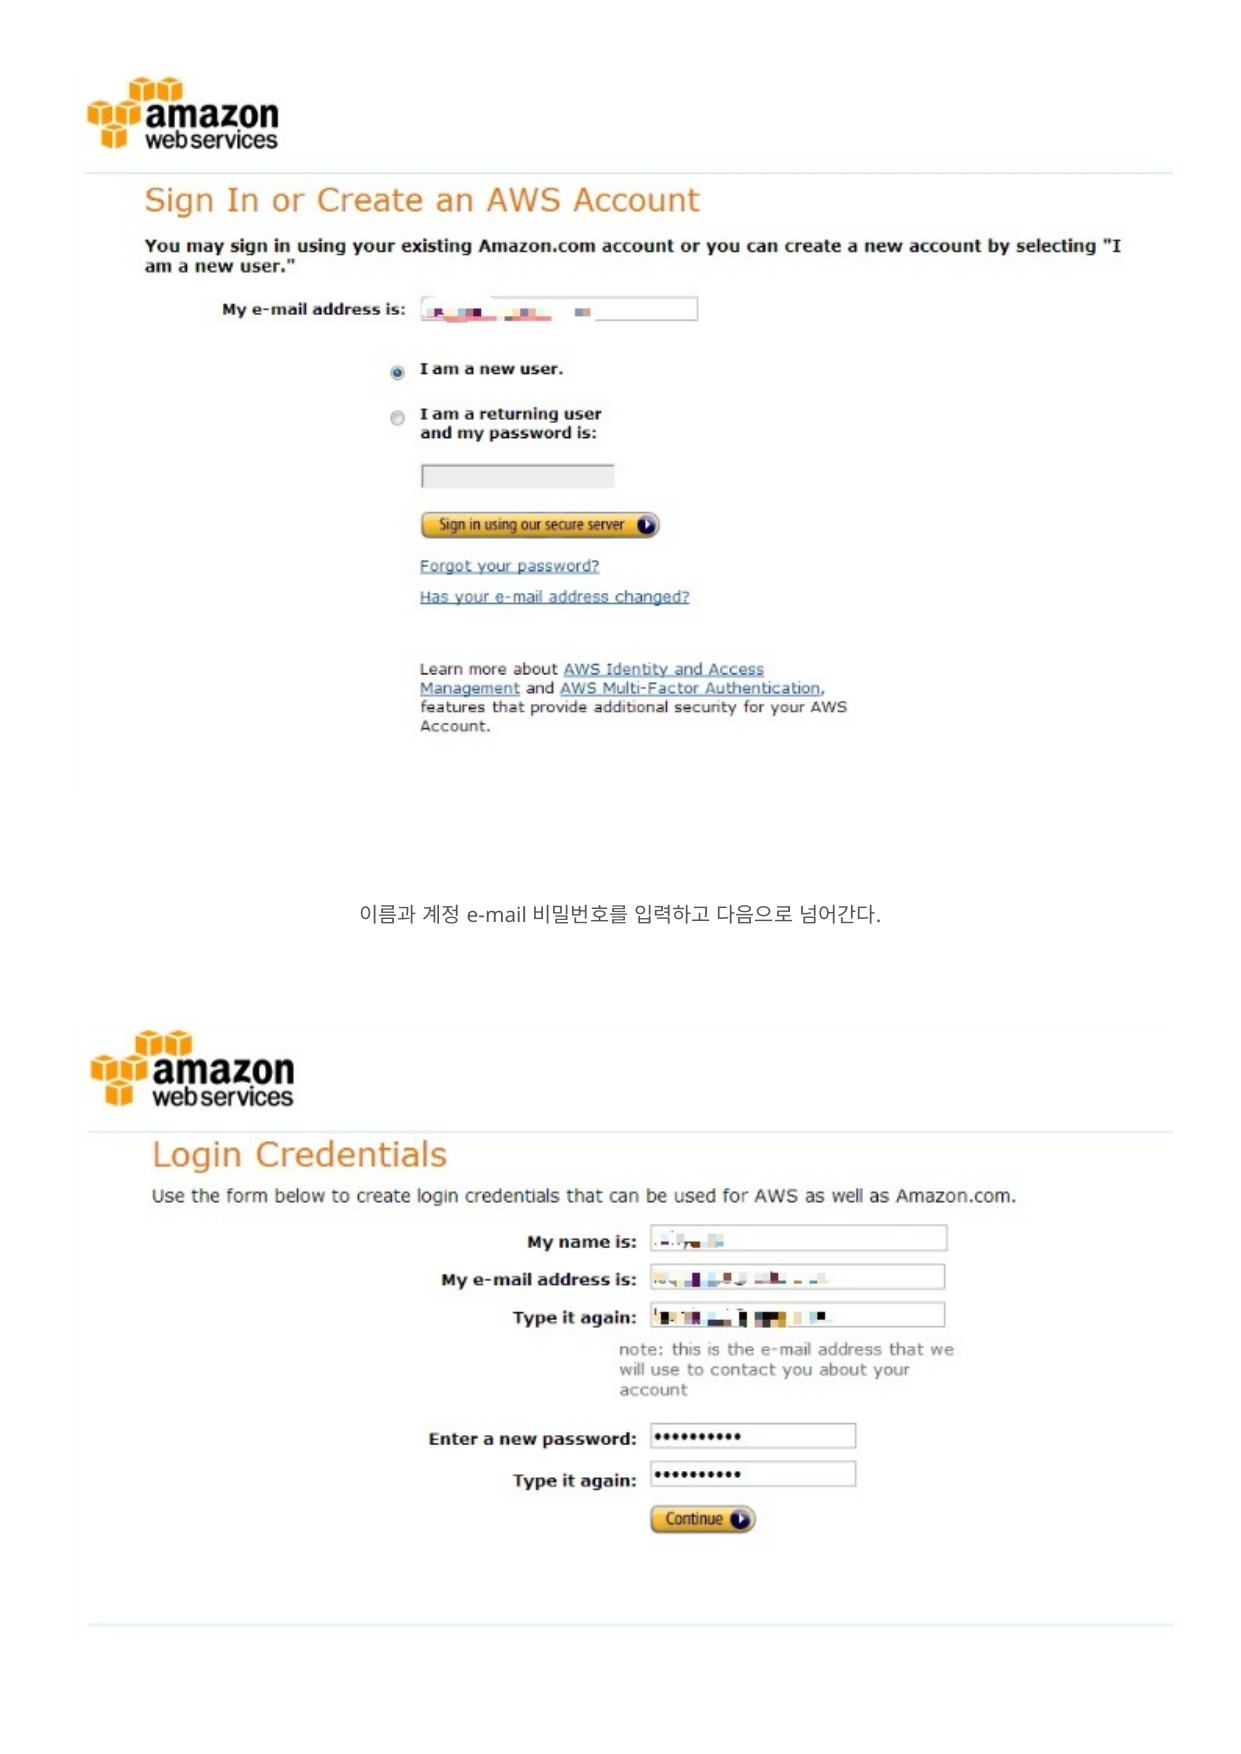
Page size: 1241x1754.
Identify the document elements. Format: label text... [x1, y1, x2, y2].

picture [75, 1023, 1174, 1642]
picture [75, 75, 1174, 797]
text 이름과 계정 e-mail 비밀번호를 입력하고 다음으로 넘어간다. [75, 892, 1165, 928]
